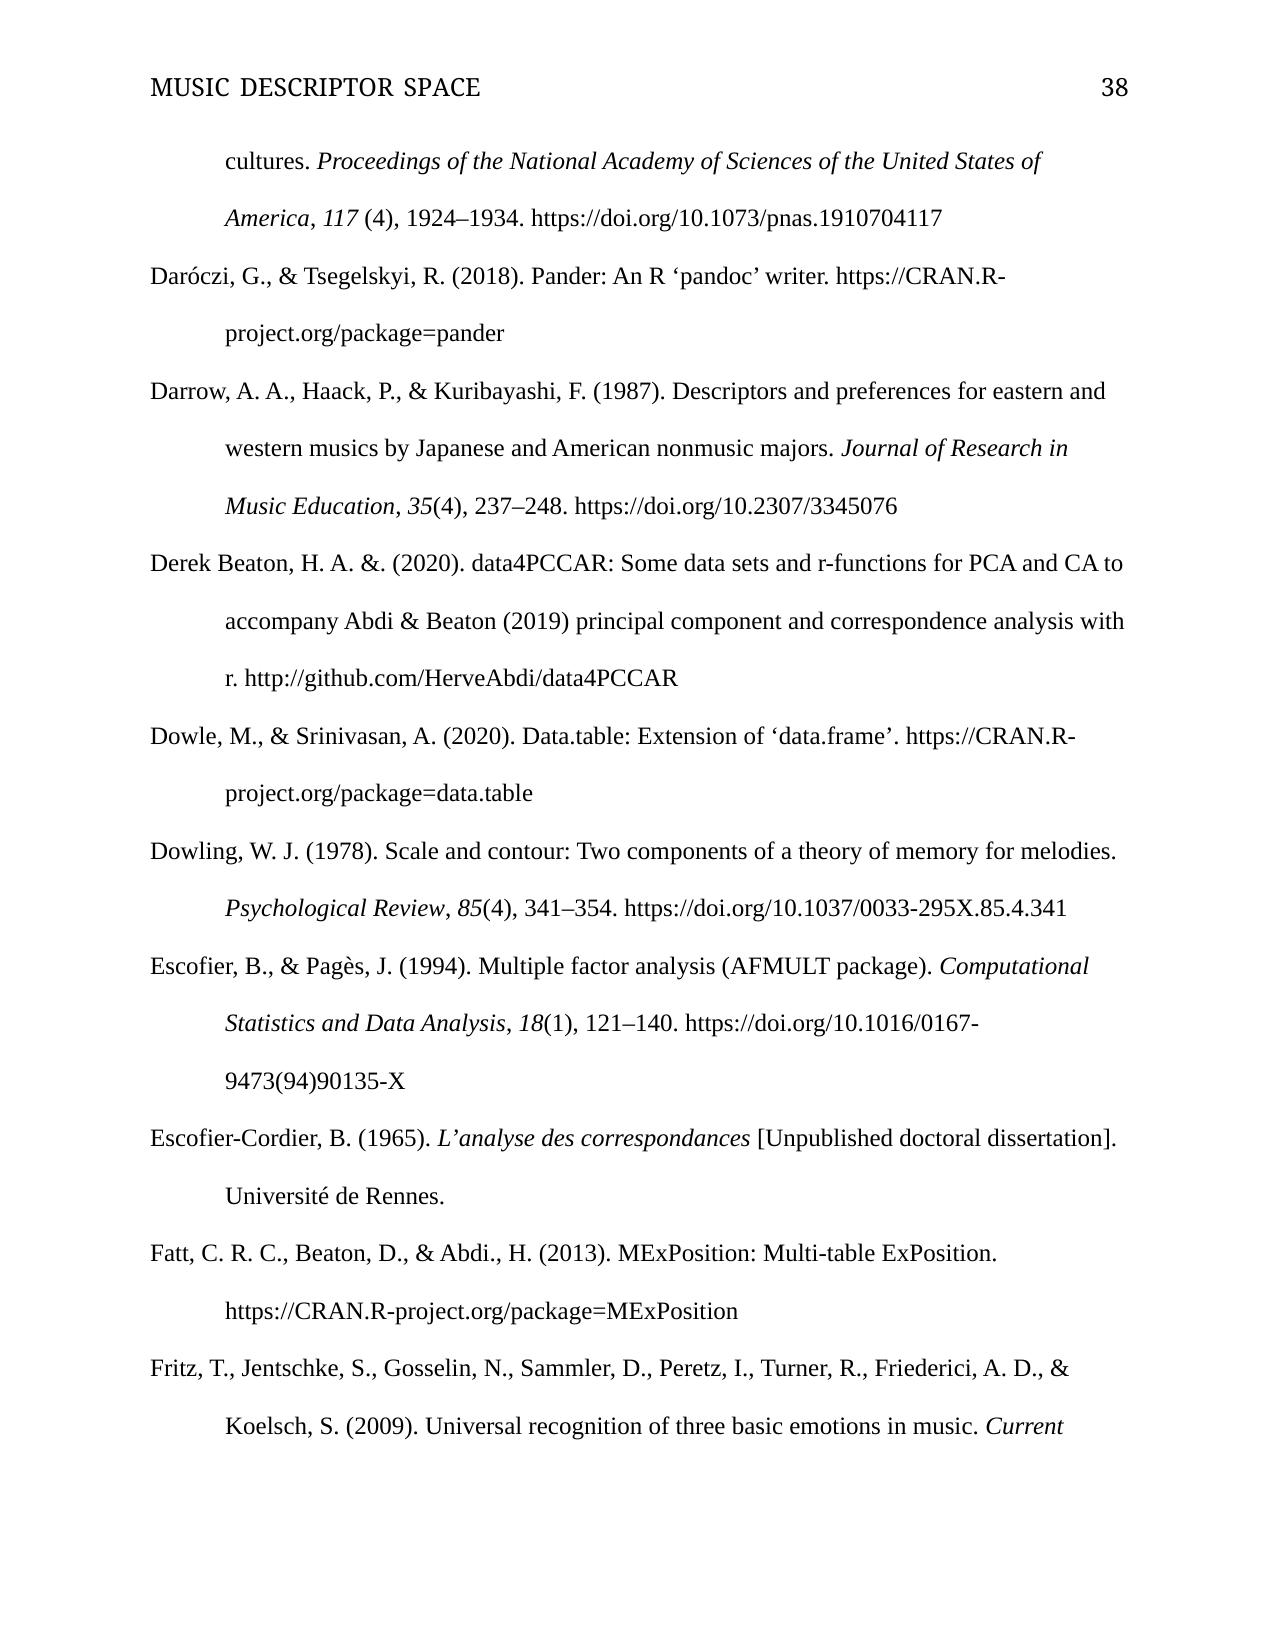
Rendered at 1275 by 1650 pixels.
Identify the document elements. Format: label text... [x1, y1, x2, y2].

text Daróczi, G., & Tsegelskyi, R. (2018). Pander: An R ‘pandoc’ writer. https://CRAN.R-project.org/package=pander [150, 261, 1133, 347]
text Dowling, W. J. (1978). Scale and contour: Two components of a theory of memory for melodies. Psychological Review, 85(4), 341–354. https://doi.org/10.1037/0033-295X.85.4.341 [150, 836, 1133, 922]
text Dowle, M., & Srinivasan, A. (2020). Data.table: Extension of ‘data.frame’. https://CRAN.R-project.org/package=data.table [150, 721, 1133, 807]
text Escofier-Cordier, B. (1965). L’analyse des correspondances [Unpublished doctoral dissertation]. Université de Rennes. [150, 1123, 1133, 1209]
text Derek Beaton, H. A. &. (2020). data4PCCAR: Some data sets and r-functions for PCA and CA to accompany Abdi & Beaton (2019) principal component and correspondence analysis with r. http://github.com/HerveAbdi/data4PCCAR [150, 548, 1133, 692]
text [150, 1353, 1133, 1439]
text Escofier, B., & Pagès, J. (1994). Multiple factor analysis (AFMULT package). Computational Statistics and Data Analysis, 18(1), 121–140. https://doi.org/10.1016/0167-9473(94)90135-X [150, 951, 1133, 1094]
text Darrow, A. A., Haack, P., & Kuribayashi, F. (1987). Descriptors and preferences for eastern and western musics by Japanese and American nonmusic majors. Journal of Research in Music Education, 35(4), 237–248. https://doi.org/10.2307/3345076 [150, 376, 1133, 519]
text Fatt, C. R. C., Beaton, D., & Abdi., H. (2013). MExPosition: Multi-table ExPosition. https://CRAN.R-project.org/package=MExPosition [150, 1238, 1133, 1324]
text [150, 146, 1133, 232]
